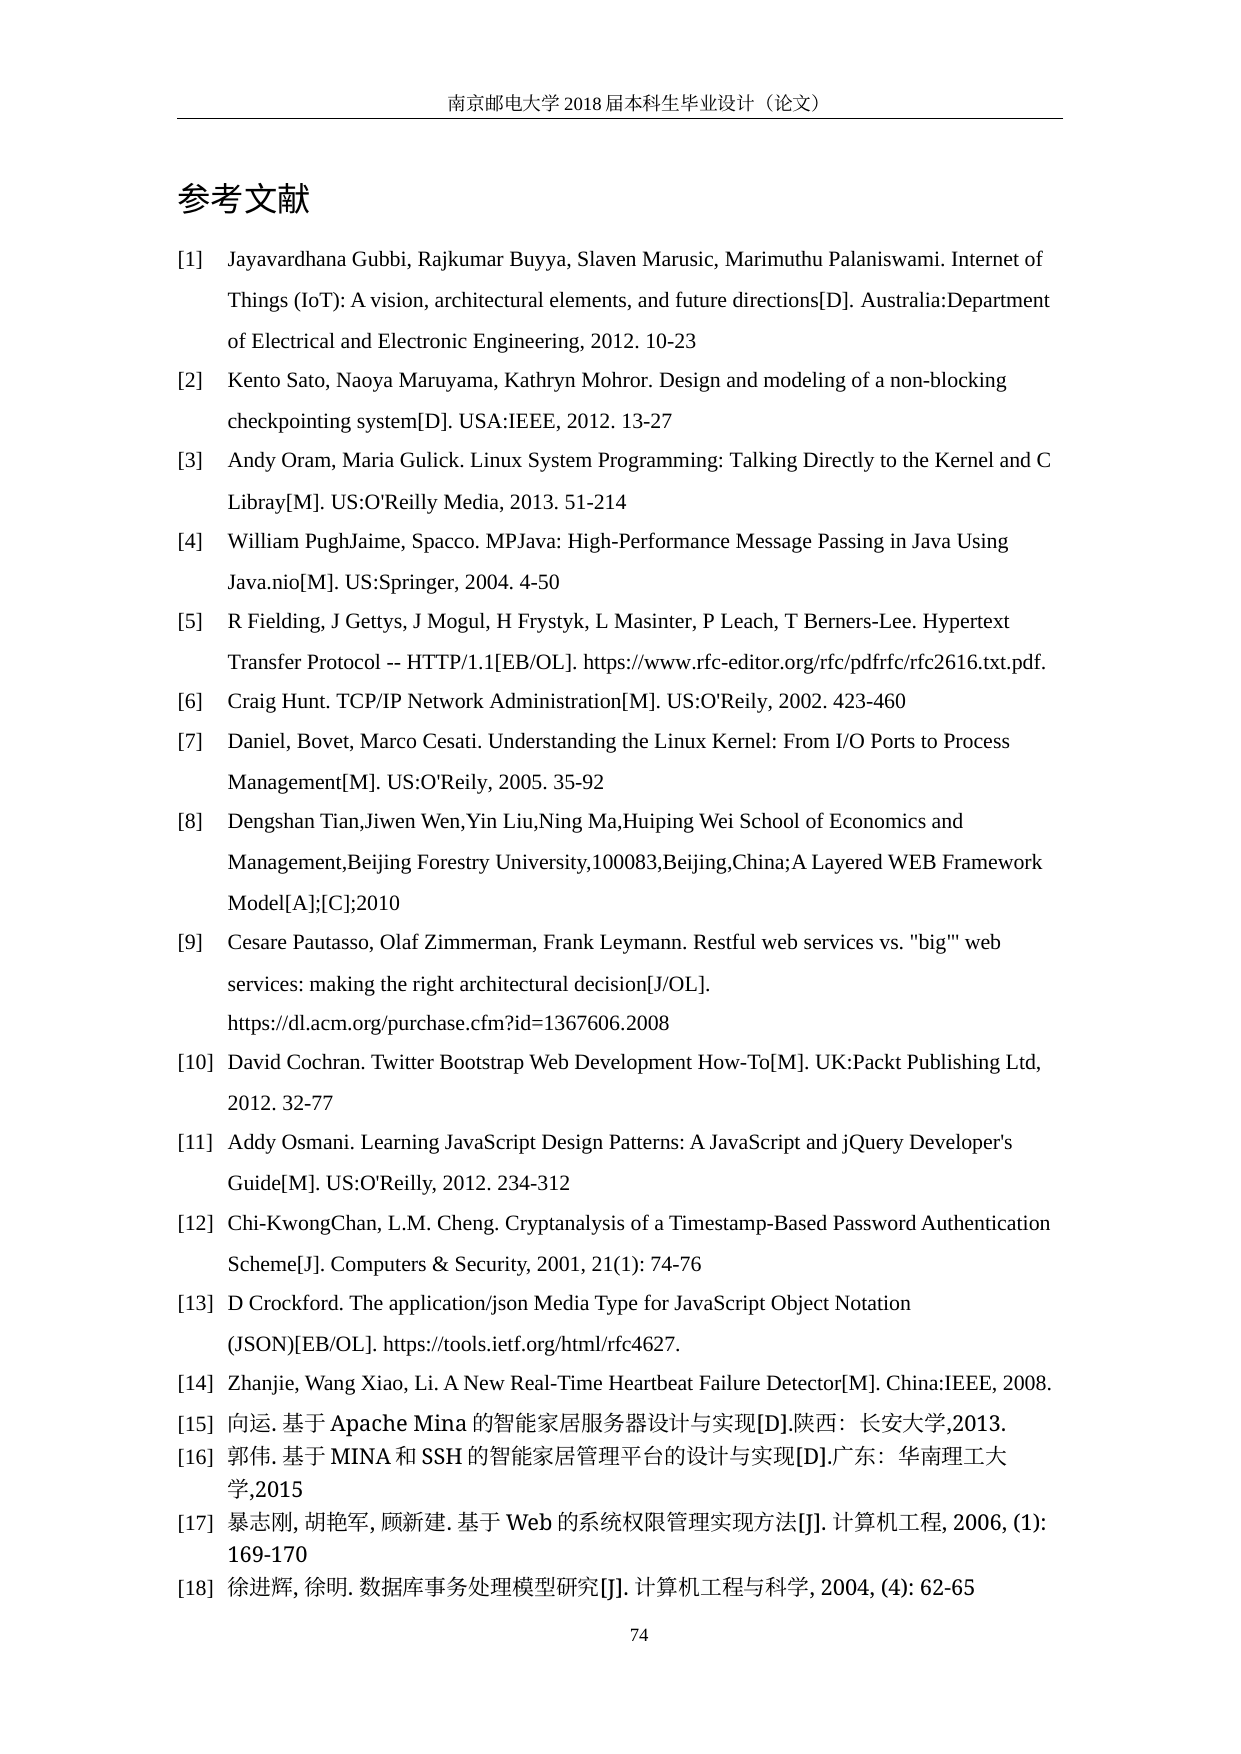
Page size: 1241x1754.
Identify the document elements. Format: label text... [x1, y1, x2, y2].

list Dengshan Tian,Jiwen Wen,Yin Liu,Ning Ma,Huiping Wei School of Economics and Management,Beijing Forestry University,100083,Beijing,China;A Layered WEB Framework Model[A];[C];2010 [177, 804, 1063, 919]
list Daniel, Bovet, Marco Cesati. Understanding the Linux Kernel: From I/O Ports to Process Management[M]. US:O'Reily, 2005. 35-92 [177, 724, 1063, 798]
list 暴志刚, 胡艳军, 顾新建. 基于Web的系统权限管理实现方法[J]. 计算机工程, 2006, (1): 169-170 [177, 1504, 1063, 1570]
list William PughJaime, Spacco. MPJava: High-Performance Message Passing in Java Using Java.nio[M]. US:Springer, 2004. 4-50 [177, 524, 1063, 598]
subtitle 参考文献 [177, 164, 1063, 230]
list Zhanjie, Wang Xiao, Li. A New Real-Time Heartbeat Failure Detector[M]. China:IEEE, 2008. [177, 1366, 1063, 1399]
list Addy Osmani. Learning JavaScript Design Patterns: A JavaScript and jQuery Developer's Guide[M]. US:O'Reilly, 2012. 234-312 [177, 1125, 1063, 1199]
list 郭伟. 基于MINA和SSH的智能家居管理平台的设计与实现[D].广东：华南理工大学,2015 [177, 1438, 1063, 1504]
list David Cochran. Twitter Bootstrap Web Development How-To[M]. UK:Packt Publishing Ltd, 2012. 32-77 [177, 1045, 1063, 1119]
list Craig Hunt. TCP/IP Network Administration[M]. US:O'Reily, 2002. 423-460 [177, 684, 1063, 717]
list https://dl.acm.org/purchase.cfm?id=1367606.2008 [227, 1006, 1063, 1039]
list Chi-KwongChan, L.M. Cheng. Cryptanalysis of a Timestamp-Based Password Authentication Scheme[J]. Computers & Security, 2001, 21(1): 74-76 [177, 1206, 1063, 1280]
list R Fielding, J Gettys, J Mogul, H Frystyk, L Masinter, P Leach, T Berners-Lee. Hypertext Transfer Protocol -- HTTP/1.1[EB/OL]. https://www.rfc-editor.org/rfc/pdfrfc/rfc2616.txt.pdf. [177, 604, 1063, 678]
list Jayavardhana Gubbi, Rajkumar Buyya, Slaven Marusic, Marimuthu Palaniswami. Internet of Things (IoT): A vision, architectural elements, and future directions[D]. Australia:Department of Electrical and Electronic Engineering, 2012. 10-23 [177, 242, 1063, 357]
list Kento Sato, Naoya Maruyama, Kathryn Mohror. Design and modeling of a non-blocking checkpointing system[D]. USA:IEEE, 2012. 13-27 [177, 363, 1063, 437]
list 向运. 基于Apache Mina的智能家居服务器设计与实现[D].陕西：长安大学,2013. [177, 1405, 1063, 1438]
list 徐进辉, 徐明. 数据库事务处理模型研究[J]. 计算机工程与科学, 2004, (4): 62-65 [177, 1570, 1063, 1603]
list Andy Oram, Maria Gulick. Linux System Programming: Talking Directly to the Kernel and C Libray[M]. US:O'Reilly Media, 2013. 51-214 [177, 444, 1063, 518]
list D Crockford. The application/json Media Type for JavaScript Object Notation (JSON)[EB/OL]. https://tools.ietf.org/html/rfc4627. [177, 1286, 1063, 1360]
list Cesare Pautasso, Olaf Zimmerman, Frank Leymann. Restful web services vs. "big"' web services: making the right architectural decision[J/OL]. [177, 926, 1063, 999]
